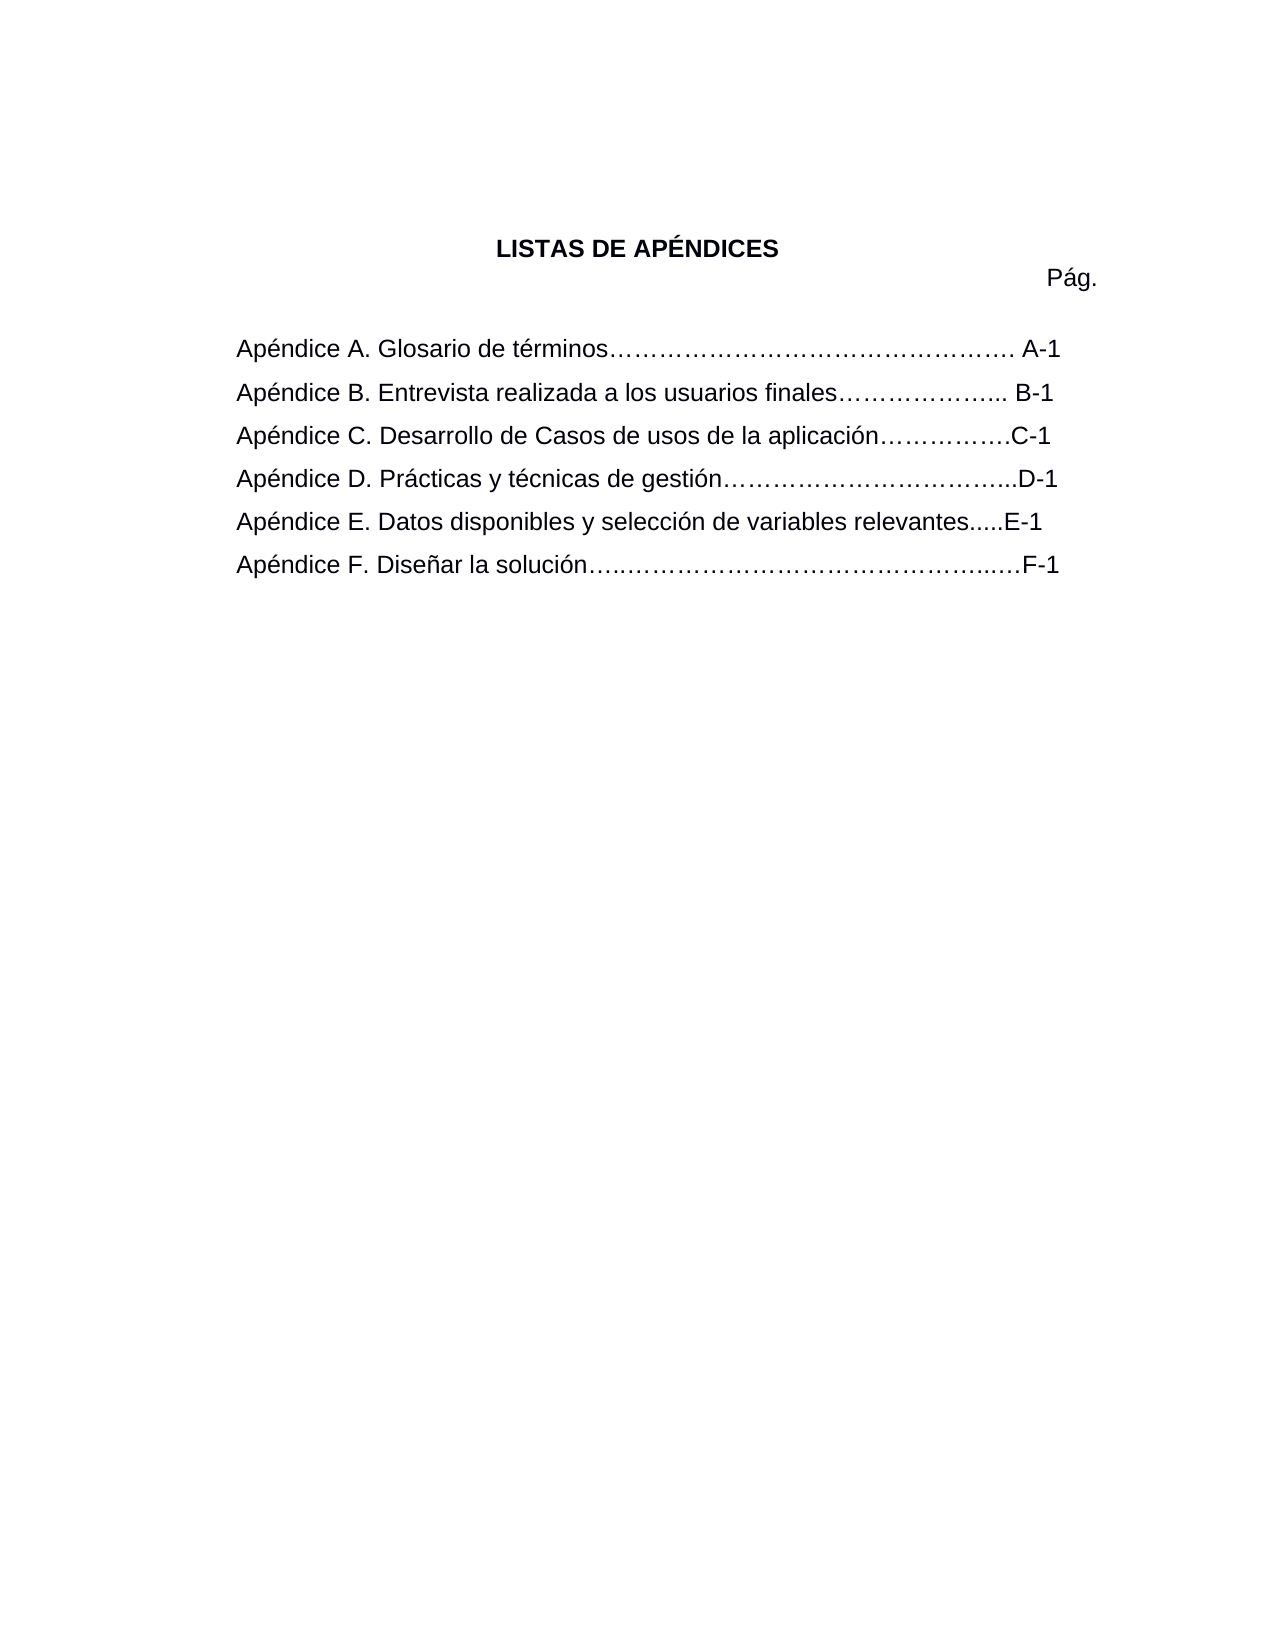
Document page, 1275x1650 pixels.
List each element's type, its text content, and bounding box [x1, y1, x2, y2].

text Pág. [177, 263, 1098, 291]
text Apéndice E. Datos disponibles y selección de variables relevantes.....E-1 [236, 507, 1098, 536]
text LISTAS DE APÉNDICES [177, 234, 1098, 263]
text Apéndice D. Prácticas y técnicas de gestión……………………………...D-1 [236, 464, 1098, 493]
text Apéndice C. Desarrollo de Casos de usos de la aplicación…………….C-1 [236, 421, 1098, 449]
text Apéndice A. Glosario de términos…………………………………………. A-1 [236, 334, 1098, 363]
text Apéndice B. Entrevista realizada a los usuarios finales………………... B-1 [236, 378, 1098, 406]
text Apéndice F. Diseñar la solución…..……………………………………...…F-1 [236, 550, 1098, 579]
